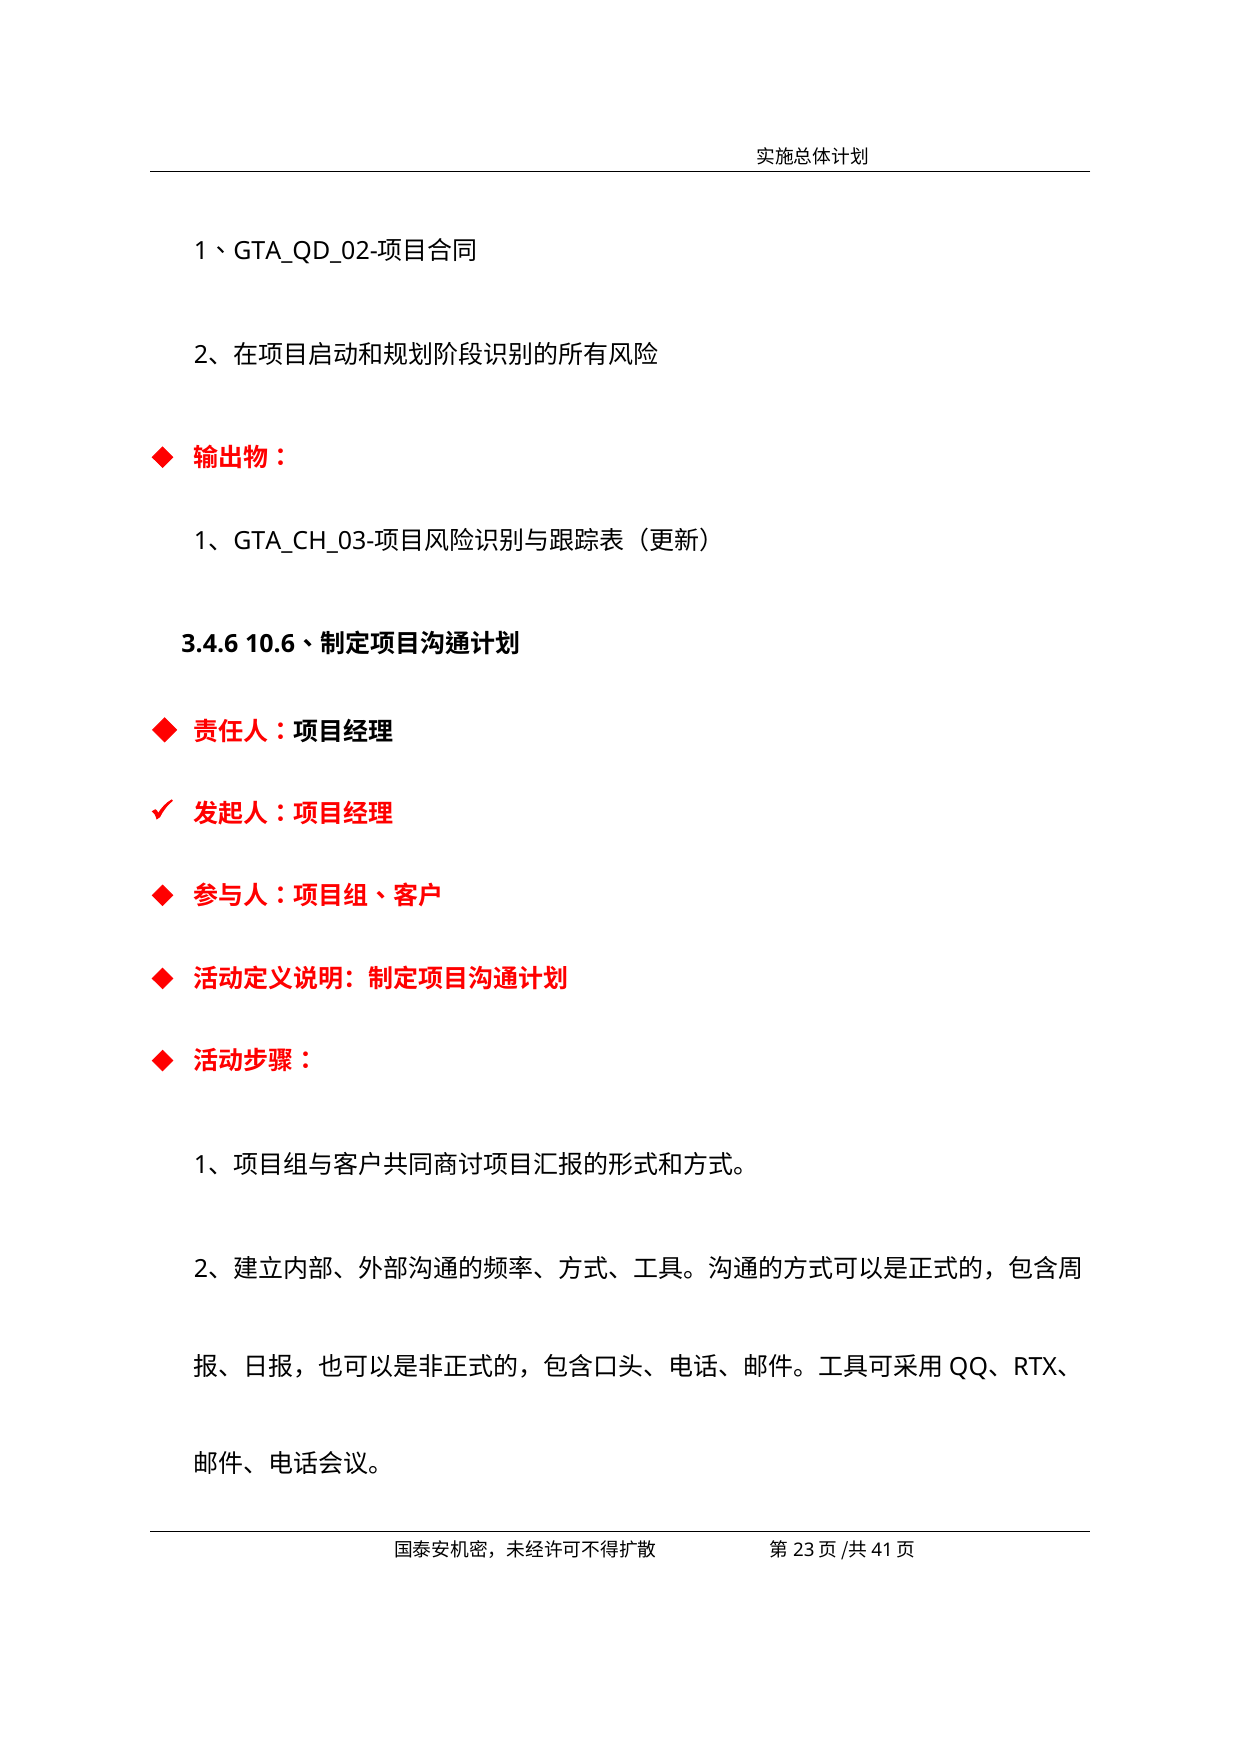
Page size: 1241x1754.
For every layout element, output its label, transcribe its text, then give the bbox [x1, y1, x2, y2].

list 输出物： [150, 424, 1090, 489]
subtitle 10.6、制定项目沟通计划 [181, 610, 1090, 675]
text 2、在项目启动和规划阶段识别的所有风险 [194, 320, 1090, 385]
list 1、GTA_CH_03-项目风险识别与跟踪表（更新） [194, 506, 1090, 571]
text 1、GTA_QD_02-项目合同 [194, 217, 1090, 282]
list 活动步骤： [150, 1027, 1090, 1092]
text 2、建立内部、外部沟通的频率、方式、工具。沟通的方式可以是正式的，包含周报、日报，也可以是非正式的，包含口头、电话、邮件。工具可采用QQ、RTX、邮件、电话会议。 [194, 1234, 1090, 1494]
list 责任人：项目经理 [150, 698, 1090, 763]
list 参与人：项目组、客户 [150, 862, 1090, 927]
list 发起人：项目经理 [150, 780, 1090, 845]
list 活动定义说明：制定项目沟通计划 [150, 944, 1090, 1009]
text 1、项目组与客户共同商讨项目汇报的形式和方式。 [194, 1130, 1090, 1195]
